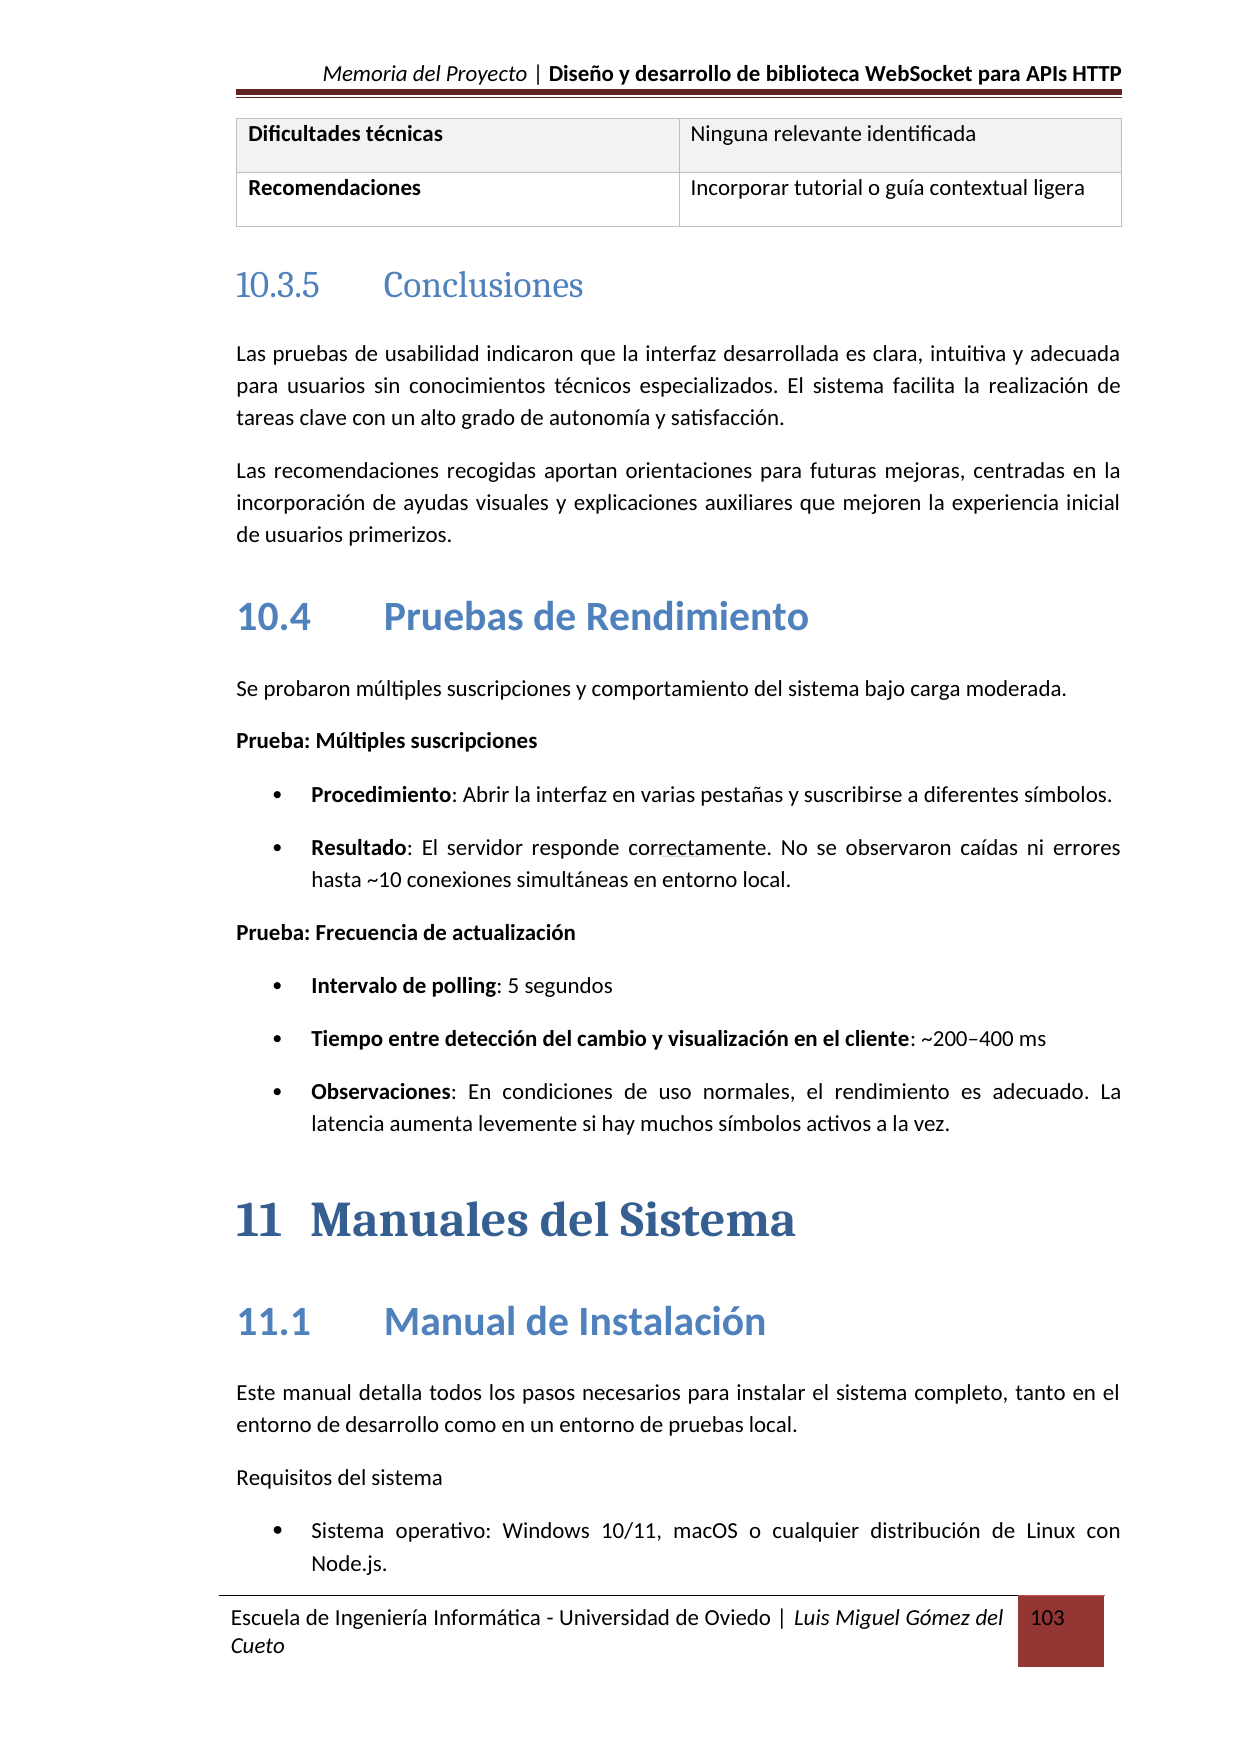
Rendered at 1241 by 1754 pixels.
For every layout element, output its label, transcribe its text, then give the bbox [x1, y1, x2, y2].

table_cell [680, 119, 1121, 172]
text Las pruebas de usabilidad indicaron que la interfaz desarrollada es clara, intuitiva y adecuada para usuarios sin conocimientos técnicos especializados. El sistema facilita la realización de tareas clave con un alto grado de autonomía y satisfacción. [236, 339, 1122, 431]
list Resultado: El servidor responde correctamente. No se observaron caídas ni errores hasta ~10 conexiones simultáneas en entorno local. [274, 833, 1122, 893]
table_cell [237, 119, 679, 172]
text Prueba: Múltiples suscripciones [236, 727, 1122, 755]
text Prueba: Frecuencia de actualización [236, 918, 1122, 946]
list Tiempo entre detección del cambio y visualización en el cliente: ~200–400 ms [274, 1024, 1122, 1052]
list Intervalo de polling: 5 segundos [274, 971, 1122, 999]
subtitle Manual de Instalación [236, 1295, 1122, 1346]
subtitle Manuales del Sistema [236, 1191, 1122, 1249]
list Observaciones: En condiciones de uso normales, el rendimiento es adecuado. La latencia aumenta levemente si hay muchos símbolos activos a la vez. [274, 1077, 1122, 1137]
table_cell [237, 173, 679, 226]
list Sistema operativo: Windows 10/11, macOS o cualquier distribución de Linux con Node.js. [274, 1517, 1122, 1577]
subtitle Conclusiones [236, 264, 1122, 307]
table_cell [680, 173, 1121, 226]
text Las recomendaciones recogidas aportan orientaciones para futuras mejoras, centradas en la incorporación de ayudas visuales y explicaciones auxiliares que mejoren la experiencia inicial de usuarios primerizos. [236, 456, 1122, 548]
list Procedimiento: Abrir la interfaz en varias pestañas y suscribirse a diferentes símbolos. [274, 780, 1122, 808]
subtitle Pruebas de Rendimiento [236, 590, 1122, 641]
text Requisitos del sistema [236, 1463, 1122, 1492]
text Se probaron múltiples suscripciones y comportamiento del sistema bajo carga moderada. [236, 674, 1122, 702]
text Este manual detalla todos los pasos necesarios para instalar el sistema completo, tanto en el entorno de desarrollo como en un entorno de pruebas local. [236, 1378, 1122, 1438]
